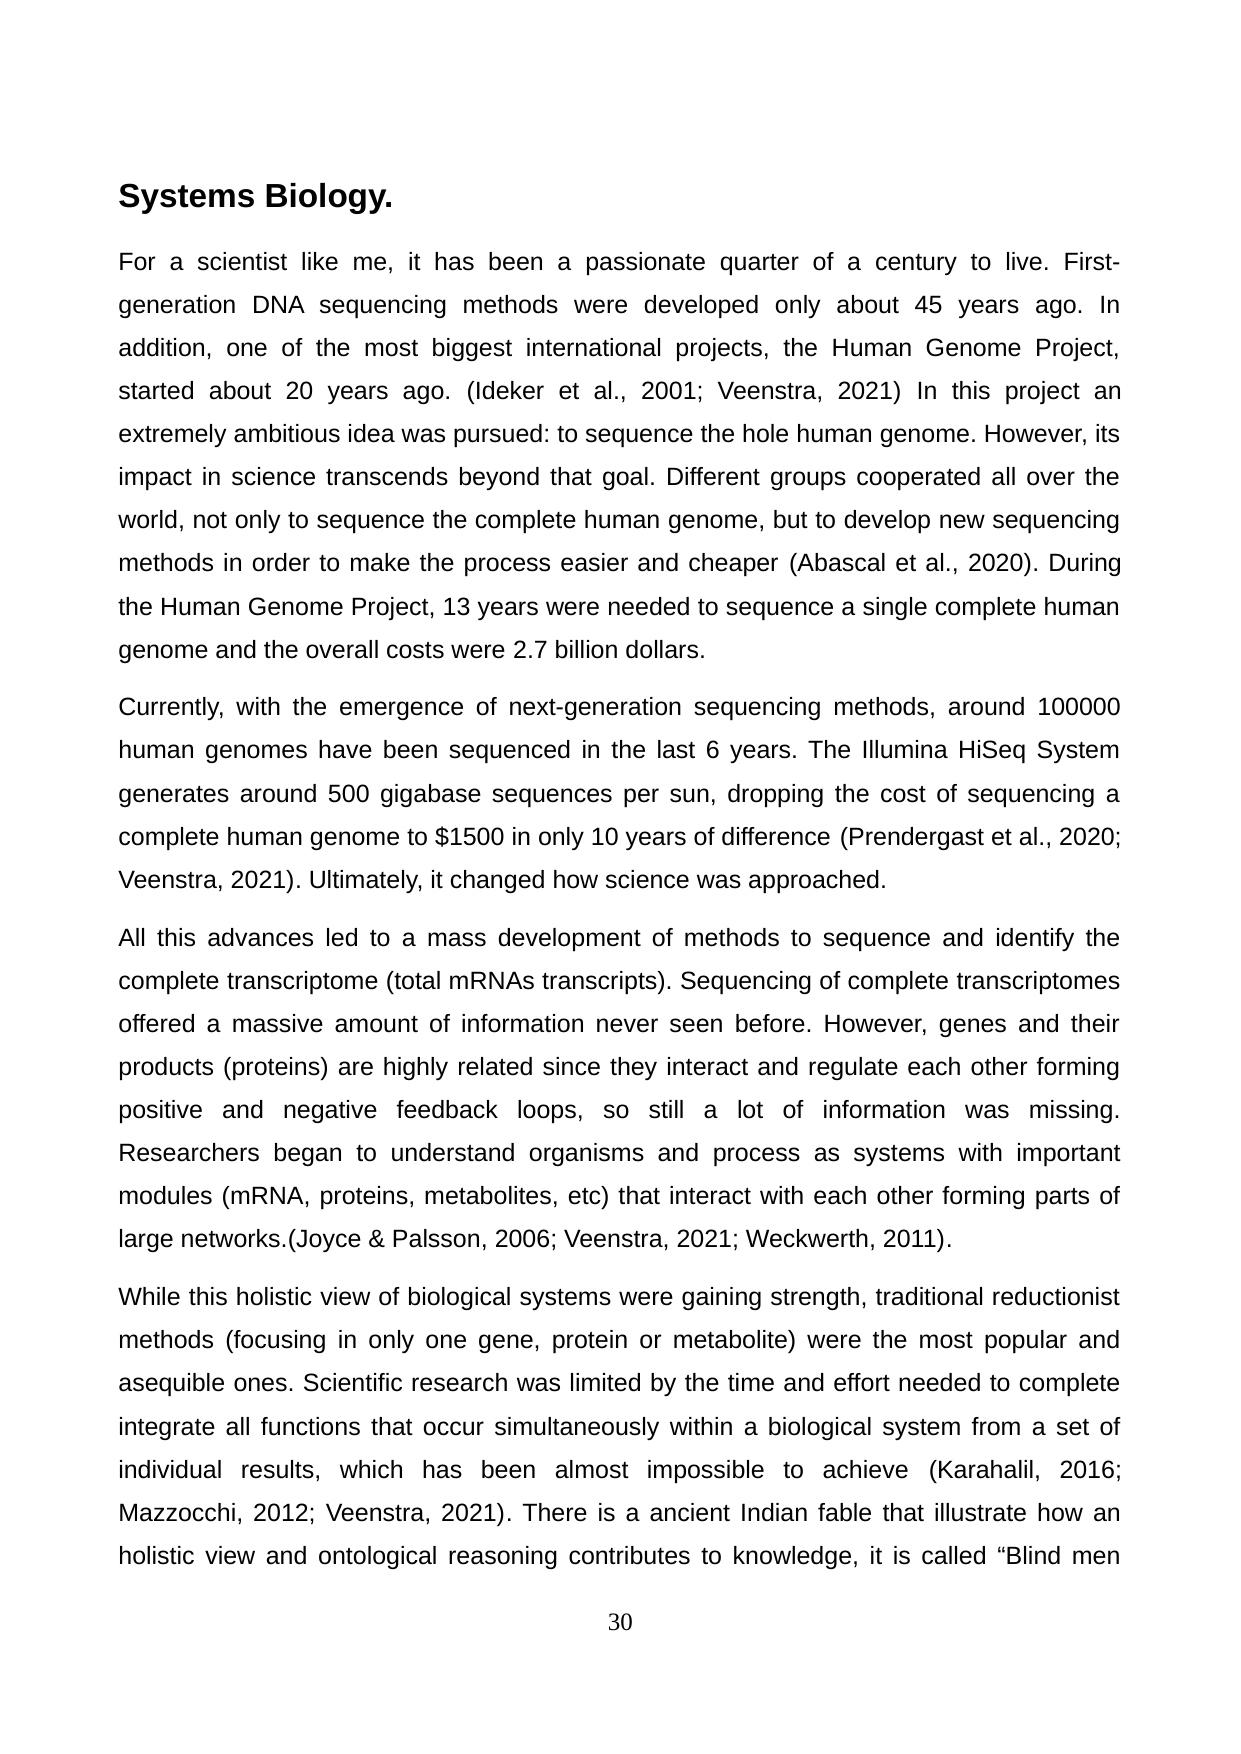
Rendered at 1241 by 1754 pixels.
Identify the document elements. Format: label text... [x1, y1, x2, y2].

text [118, 1282, 1122, 1569]
text All this advances led to a mass development of methods to sequence and identify the complete transcriptome (total mRNAs transcripts). Sequencing of complete transcriptomes offered a massive amount of information never seen before. However, genes and their products (proteins) are highly related since they interact and regulate each other forming positive and negative feedback loops, so still a lot of information was missing. Researchers began to understand organisms and process as systems with important modules (mRNA, proteins, metabolites, etc) that interact with each other forming parts of large networks.(Joyce & Palsson, 2006; Veenstra, 2021; Weckwerth, 2011)⁠. [118, 922, 1122, 1253]
text Currently, with the emergence of next-generation sequencing methods, around 100000 human genomes have been sequenced in the last 6 years. The Illumina HiSeq System generates around 500 gigabase sequences per sun, dropping the cost of sequencing a complete human genome to $1500 in only 10 years of difference (Prendergast et al., 2020; Veenstra, 2021)⁠. Ultimately, it changed how science was approached. [118, 692, 1122, 893]
subtitle Systems Biology. [118, 176, 1122, 215]
text For a scientist like me, it has been a passionate quarter of a century to live. First-generation DNA sequencing methods were developed only about 45 years ago. In addition, one of the most biggest international projects, the Human Genome Project, started about 20 years ago. (Ideker et al., 2001; Veenstra, 2021)⁠ In this project an extremely ambitious idea was pursued: to sequence the hole human genome. However, its impact in science transcends beyond that goal. Different groups cooperated all over the world, not only to sequence the complete human genome, but to develop new sequencing methods in order to make the process easier and cheaper (Abascal et al., 2020)⁠. During the Human Genome Project, 13 years were needed to sequence a single complete human genome and the overall costs were 2.7 billion dollars. [118, 246, 1122, 663]
